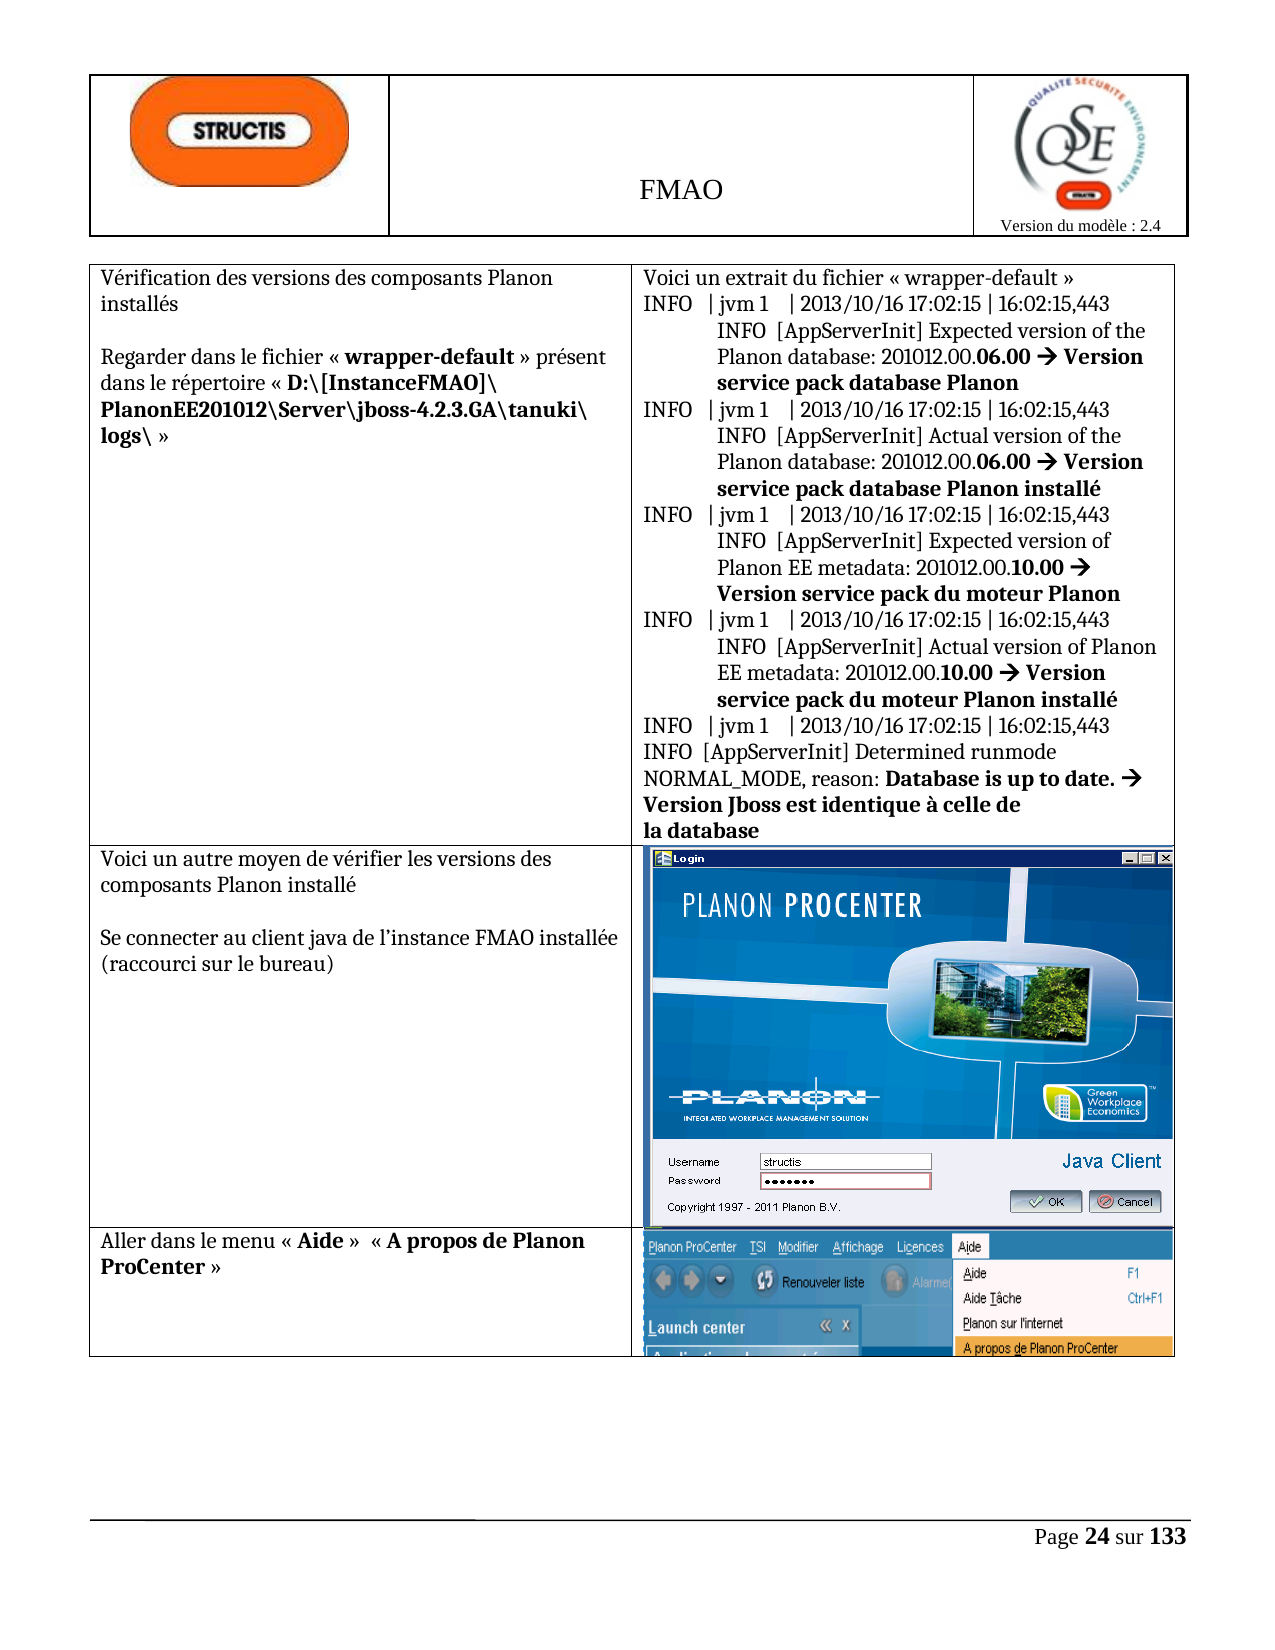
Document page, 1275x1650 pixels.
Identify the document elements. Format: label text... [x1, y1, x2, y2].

picture [129, 76, 349, 187]
picture [643, 845, 1173, 1356]
table_cell Voici un autre moyen de vérifier les versions des composants Planon installé Se connecter au client java de l’instance FMAO installée (raccourci sur le bureau) [90, 846, 631, 1227]
table_cell [632, 846, 643, 1227]
picture [1010, 76, 1151, 216]
table_cell Aller dans le menu « Aide » « A propos de Planon ProCenter » [90, 1228, 631, 1356]
table_cell Voici un extrait du fichier « wrapper-default » INFO | jvm 1 | 2013/10/16 17:02:15 | 16:02:15,443 INFO [AppServerInit] Expected version of the Planon database: 201012.00.06.00 Version service pack database Planon INFO | jvm 1 | 2013/10/16 17:02:15 | 16:02:15,443 INFO [AppServerInit] Actual version of the Planon database: 201012.00.06.00 Version service pack database Planon installé INFO | jvm 1 | 2013/10/16 17:02:15 | 16:02:15,443 INFO [AppServerInit] Expected version of Planon EE metadata: 201012.00.10.00 Version service pack du moteur Planon INFO | jvm 1 | 2013/10/16 17:02:15 | 16:02:15,443 INFO [AppServerInit] Actual version of Planon EE metadata: 201012.00.10.00 Version service pack du moteur Planon installé INFO | jvm 1 | 2013/10/16 17:02:15 | 16:02:15,443 INFO [AppServerInit] Determined runmode NORMAL_MODE, reason: Database is up to date. Version Jboss est identique à celle de la database [632, 265, 1174, 844]
table_cell Vérification des versions des composants Planon installés Regarder dans le fichier « wrapper-default » présent dans le répertoire « D:\[InstanceFMAO]\PlanonEE201012\Server\jboss-4.2.3.GA\tanuki\logs\ » [90, 265, 631, 844]
table_cell [632, 1228, 643, 1356]
